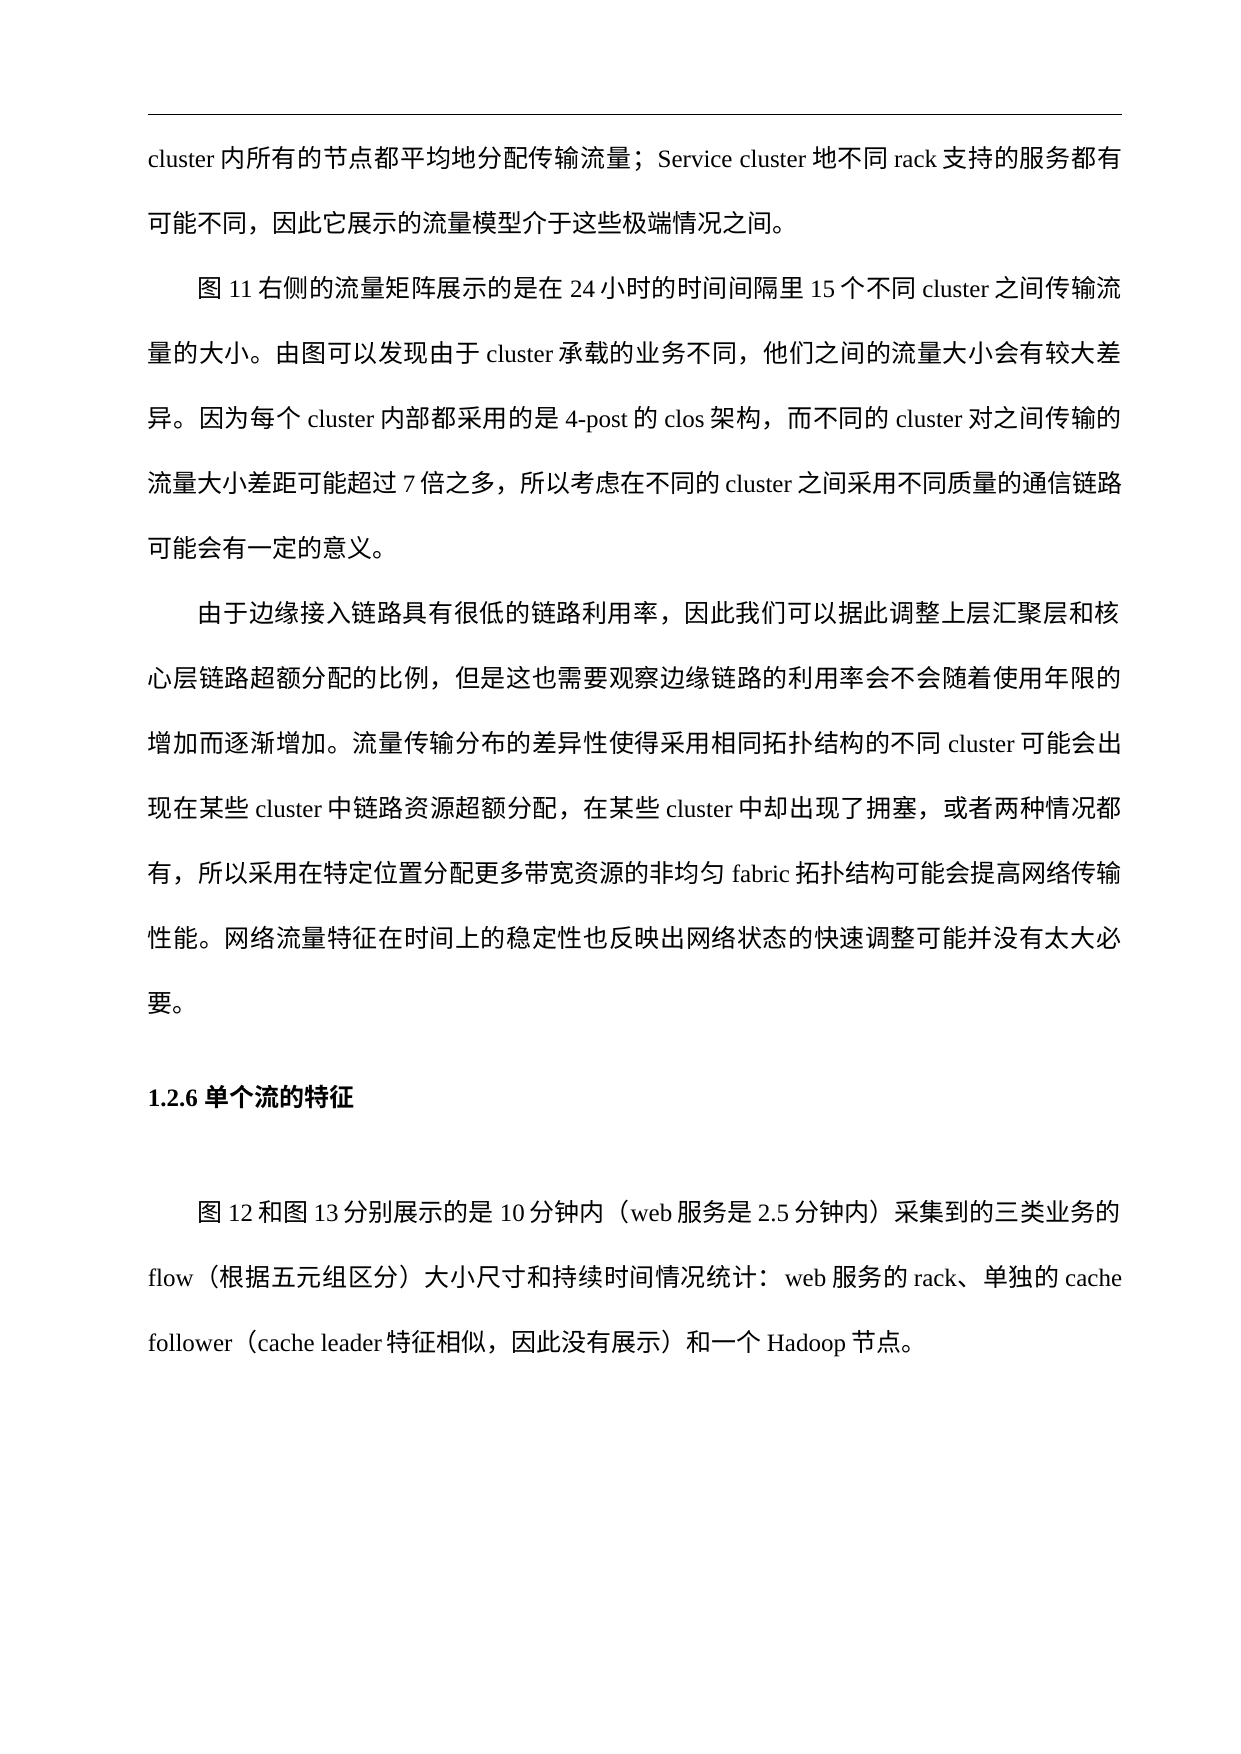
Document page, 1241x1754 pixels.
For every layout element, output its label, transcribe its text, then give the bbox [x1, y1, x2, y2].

text 图12和图13分别展示的是10分钟内（web服务是2.5分钟内）采集到的三类业务的flow（根据五元组区分）大小尺寸和持续时间情况统计：web服务的rack、单独的cache follower（cache leader特征相似，因此没有展示）和一个Hadoop节点。 [148, 1178, 1122, 1373]
subtitle 1.2.6 单个流的特征 [148, 1063, 1122, 1128]
text 由于边缘接入链路具有很低的链路利用率，因此我们可以据此调整上层汇聚层和核心层链路超额分配的比例，但是这也需要观察边缘链路的利用率会不会随着使用年限的增加而逐渐增加。流量传输分布的差异性使得采用相同拓扑结构的不同cluster可能会出现在某些cluster中链路资源超额分配，在某些cluster中却出现了拥塞，或者两种情况都有，所以采用在特定位置分配更多带宽资源的非均匀fabric拓扑结构可能会提高网络传输性能。网络流量特征在时间上的稳定性也反映出网络状态的快速调整可能并没有太大必要。 [148, 579, 1122, 1034]
text 图11右侧的流量矩阵展示的是在24小时的时间间隔里15个不同cluster之间传输流量的大小。由图可以发现由于cluster承载的业务不同，他们之间的流量大小会有较大差异。因为每个cluster内部都采用的是4-post的clos架构，而不同的cluster对之间传输的流量大小差距可能超过7倍之多，所以考虑在不同的cluster之间采用不同质量的通信链路可能会有一定的意义。 [148, 254, 1122, 579]
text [148, 124, 1122, 254]
